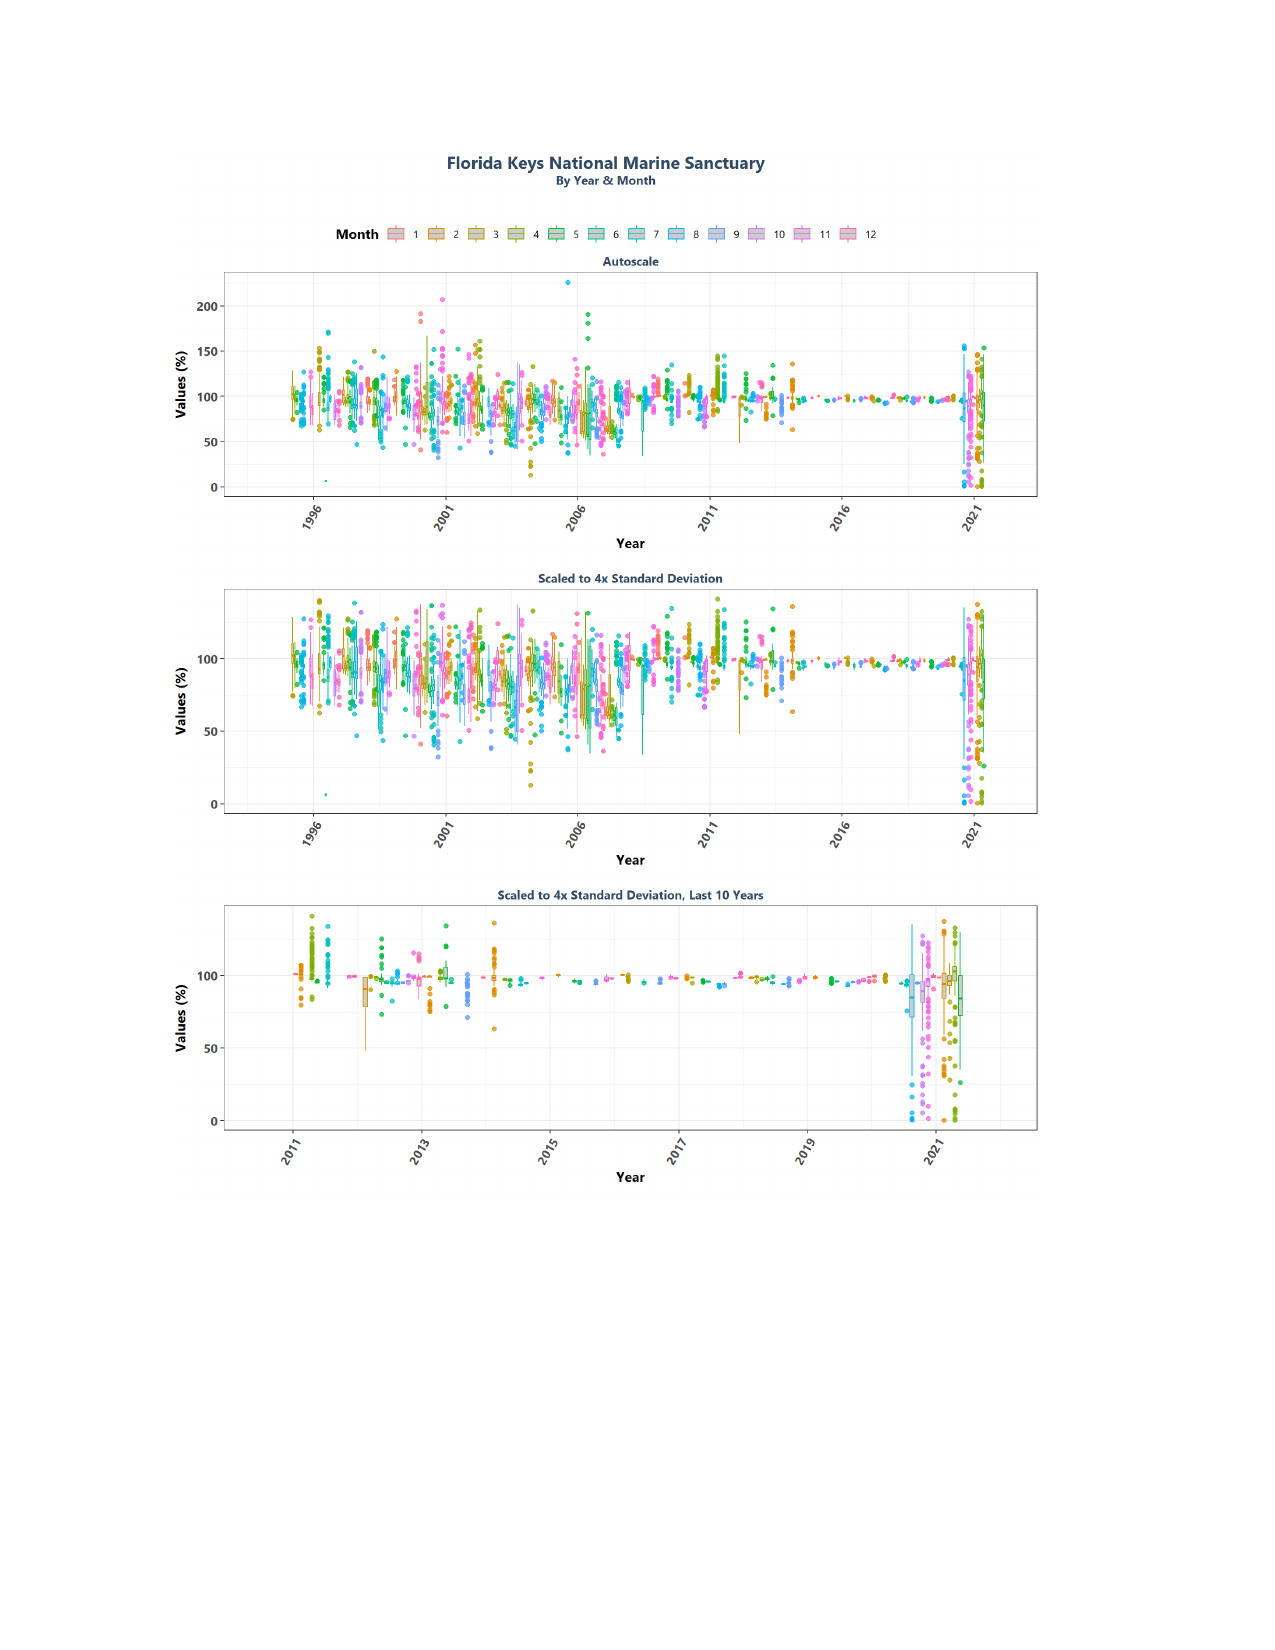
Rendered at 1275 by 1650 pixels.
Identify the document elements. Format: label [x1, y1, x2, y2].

picture [168, 150, 1044, 1200]
